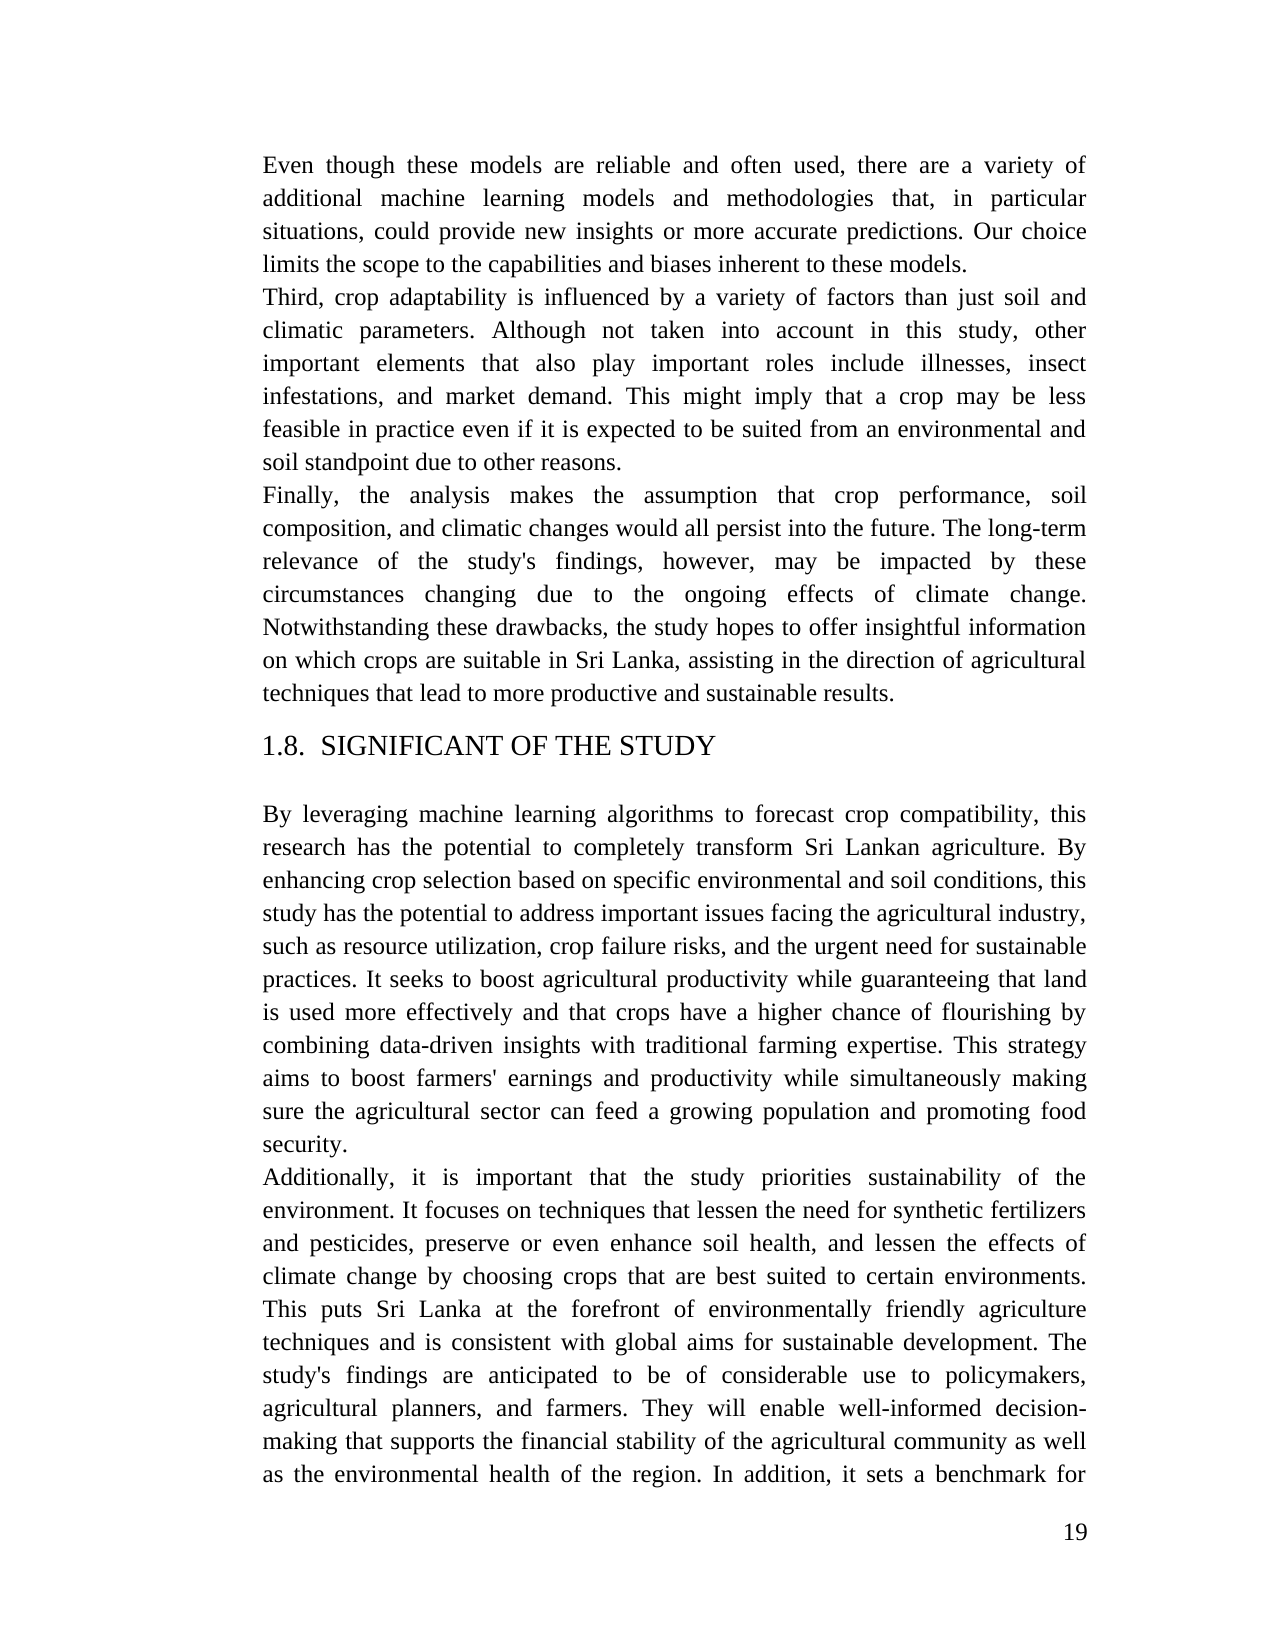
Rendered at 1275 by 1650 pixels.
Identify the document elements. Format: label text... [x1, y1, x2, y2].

list Third, crop adaptability is influenced by a variety of factors than just soil and climatic parameters. Although not taken into account in this study, other important elements that also play important roles include illnesses, insect infestations, and market demand. This might imply that a crop may be less feasible in practice even if it is expected to be suited from an environmental and soil standpoint due to other reasons. [262, 282, 1087, 476]
list Finally, the analysis makes the assumption that crop performance, soil composition, and climatic changes would all persist into the future. The long-term relevance of the study's findings, however, may be impacted by these circumstances changing due to the ongoing effects of climate change. Notwithstanding these drawbacks, the study hopes to offer insightful information on which crops are suitable in Sri Lanka, assisting in the direction of agricultural techniques that lead to more productive and sustainable results. [262, 480, 1087, 707]
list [262, 1162, 1087, 1488]
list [262, 150, 1087, 278]
list By leveraging machine learning algorithms to forecast crop compatibility, this research has the potential to completely transform Sri Lankan agriculture. By enhancing crop selection based on specific environmental and soil conditions, this study has the potential to address important issues facing the agricultural industry, such as resource utilization, crop failure risks, and the urgent need for sustainable practices. It seeks to boost agricultural productivity while guaranteeing that land is used more effectively and that crops have a higher chance of flourishing by combining data-driven insights with traditional farming expertise. This strategy aims to boost farmers' earnings and productivity while simultaneously making sure the agricultural sector can feed a growing population and promoting food security. [262, 799, 1087, 1158]
subtitle SIGNIFICANT OF THE STUDY [261, 728, 1087, 762]
